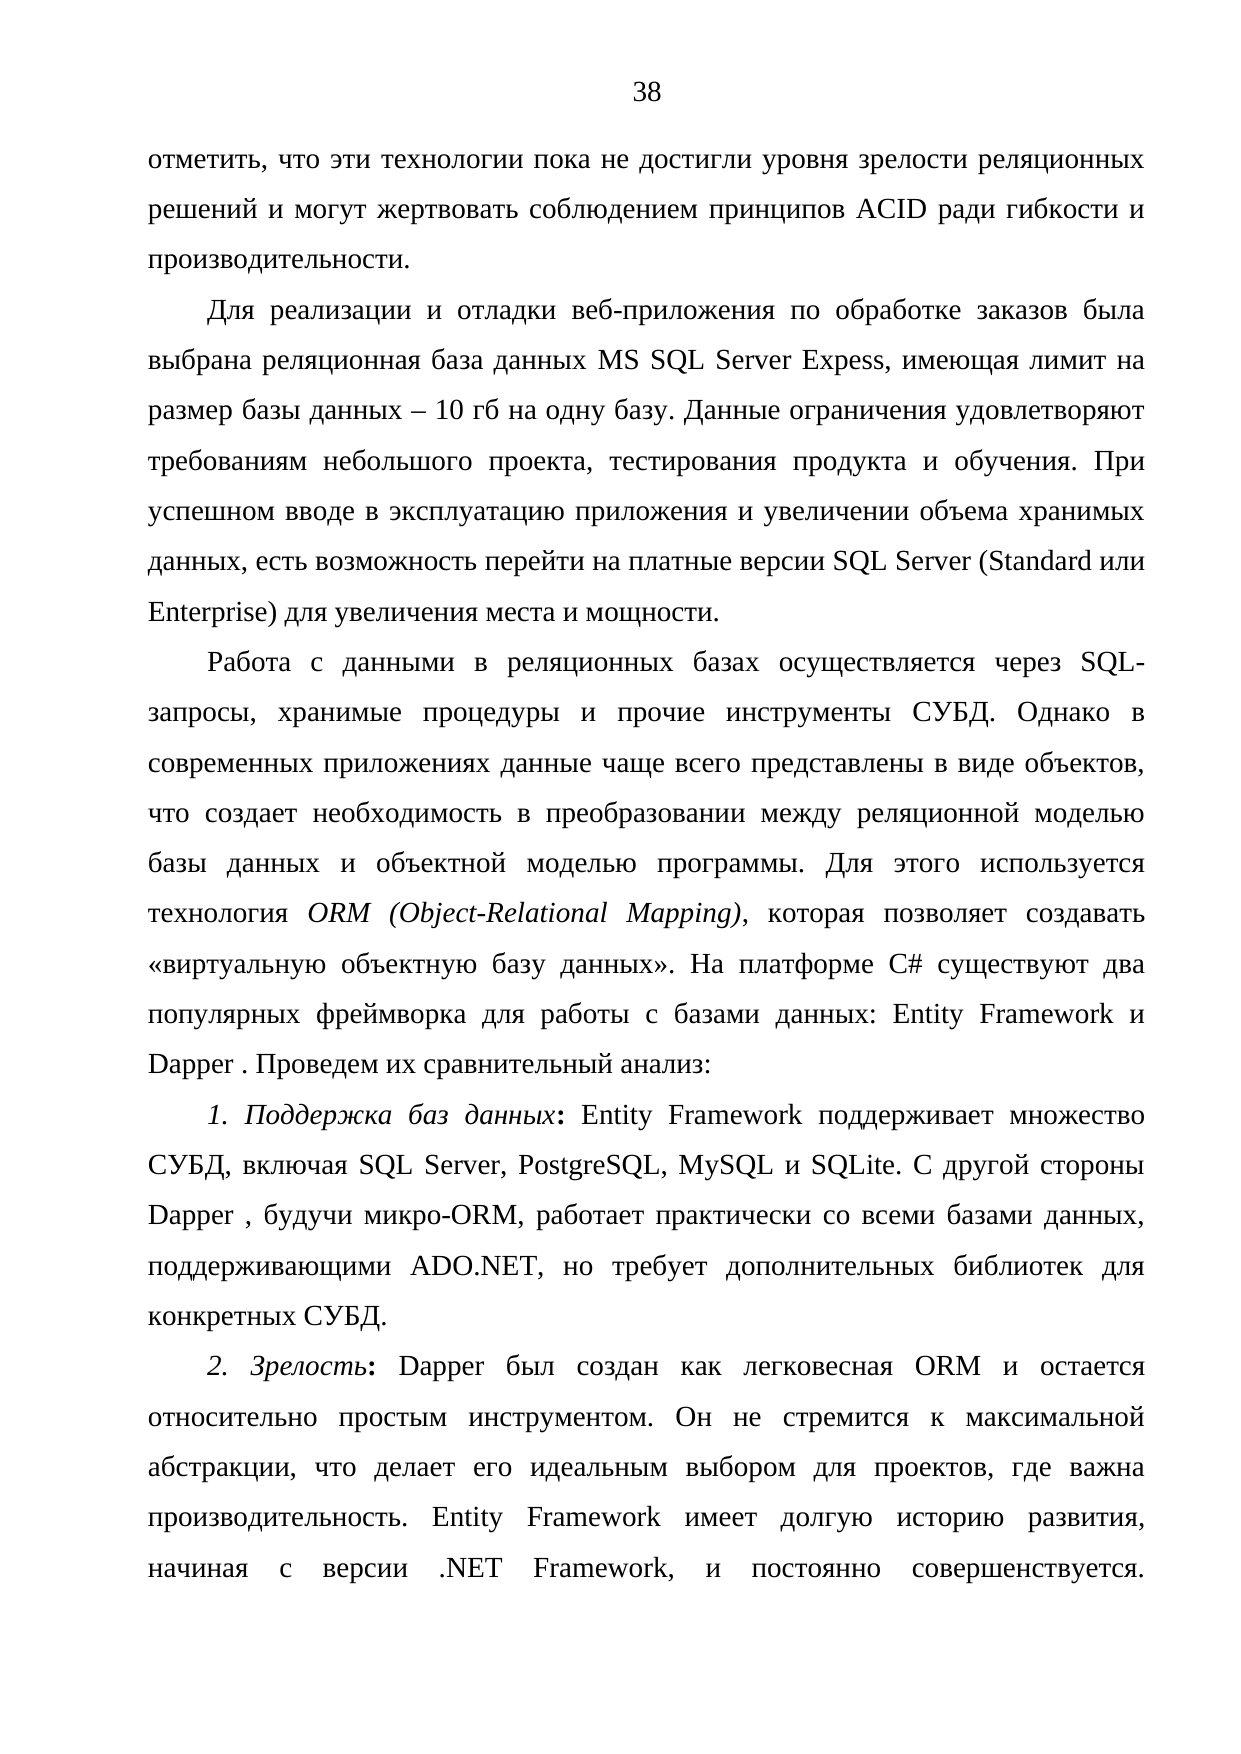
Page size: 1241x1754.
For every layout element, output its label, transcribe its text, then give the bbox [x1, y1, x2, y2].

text Для реализации и отладки веб-приложения по обработке заказов была выбрана реляционная база данных MS SQL Server Expess, имеющая лимит на размер базы данных – 10 гб на одну базу. Данные ограничения удовлетворяют требованиям небольшого проекта, тестирования продукта и обучения. При успешном вводе в эксплуатацию приложения и увеличении объема хранимых данных, есть возможность перейти на платные версии SQL Server (Standard или Enterprise) для увеличения места и мощности. [148, 292, 1146, 627]
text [148, 141, 1146, 275]
text Работа с данными в реляционных базах осуществляется через SQL-запросы, хранимые процедуры и прочие инструменты СУБД. Однако в современных приложениях данные чаще всего представлены в виде объектов, что создает необходимость в преобразовании между реляционной моделью базы данных и объектной моделью программы. Для этого используется технология ORM (Object-Relational Mapping), которая позволяет создавать «виртуальную объектную базу данных». На платформе C# существуют два популярных фреймворка для работы с базами данных: Entity Framework и Dapper . Проведем их сравнительный анализ: [148, 644, 1146, 1080]
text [148, 1348, 1146, 1583]
text 1. Поддержка баз данных: Entity Framework поддерживает множество СУБД, включая SQL Server, PostgreSQL, MySQL и SQLite. С другой стороны Dapper , будучи микро-ORM, работает практически со всеми базами данных, поддерживающими ADO.NET, но требует дополнительных библиотек для конкретных СУБД. [148, 1097, 1146, 1332]
